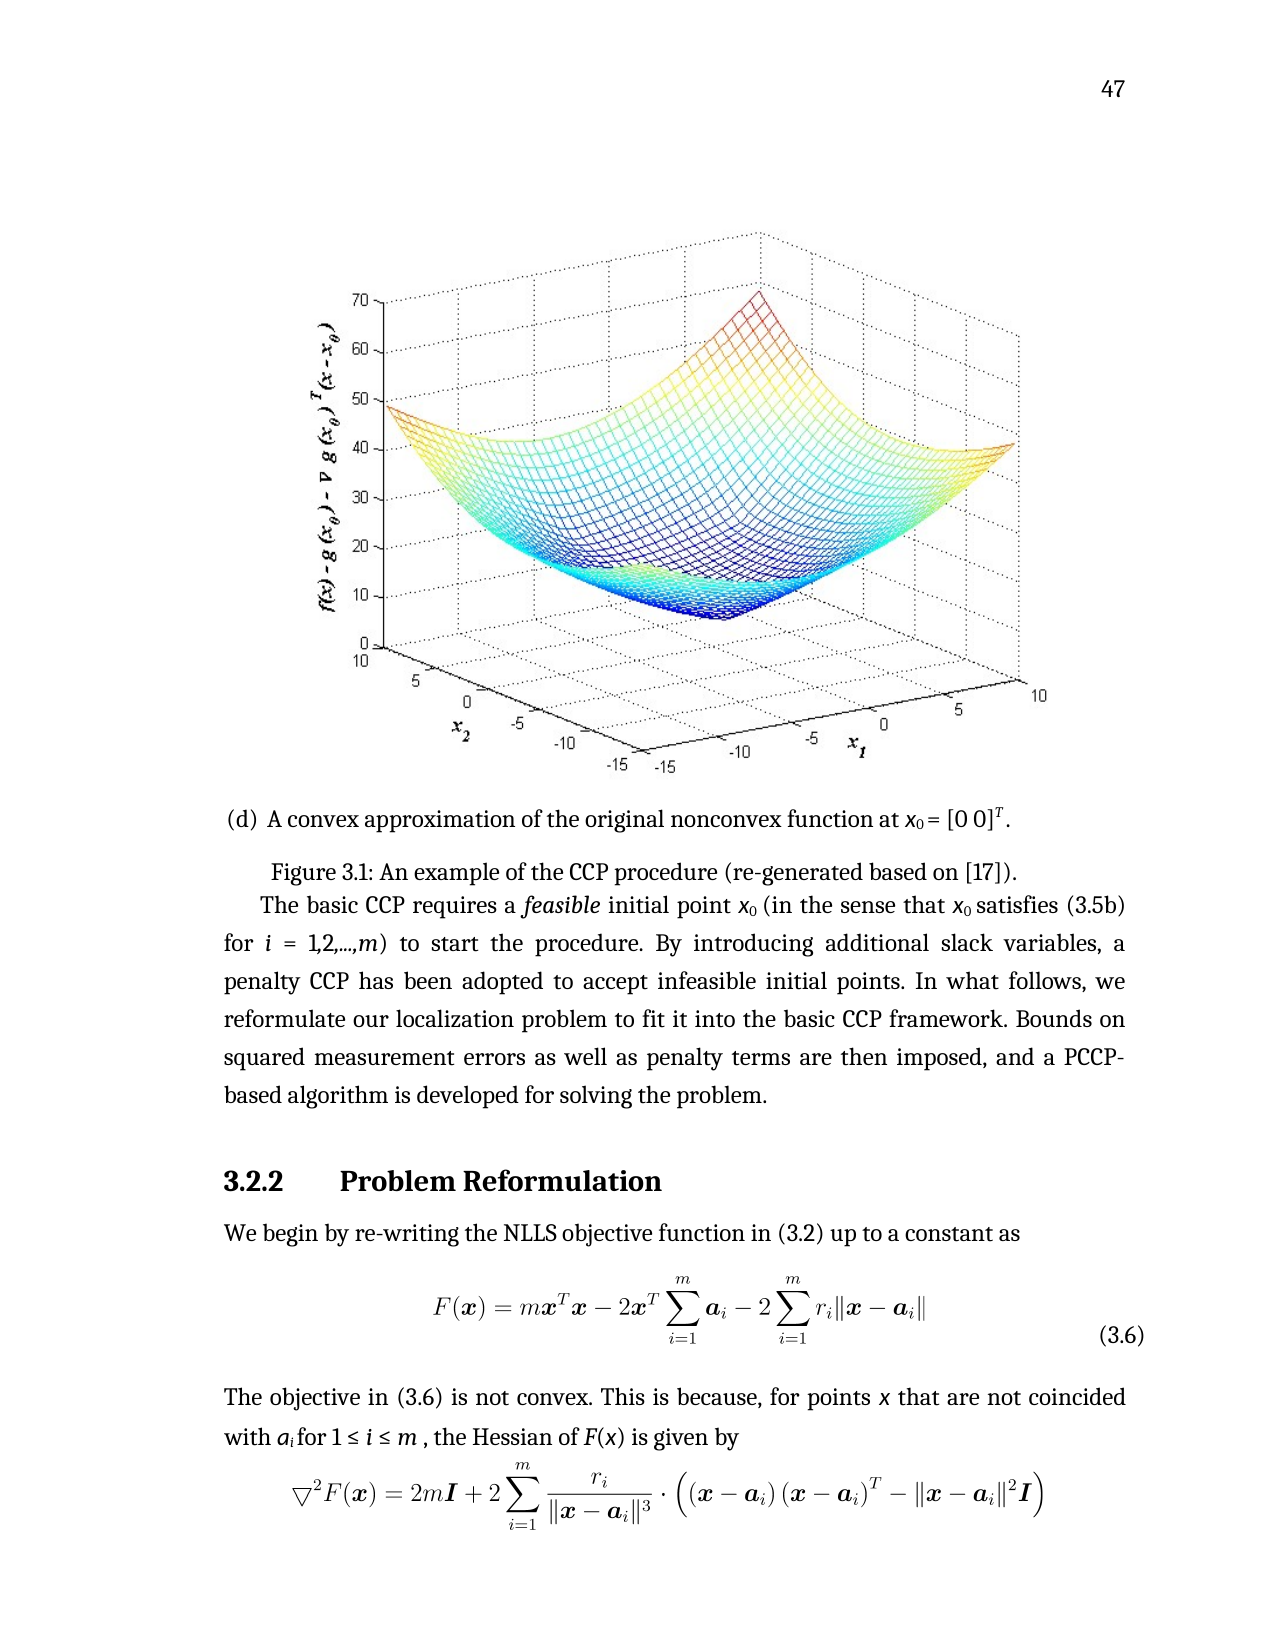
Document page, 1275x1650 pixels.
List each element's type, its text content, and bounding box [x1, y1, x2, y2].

list A convex approximation of the original nonconvex function at x0 = [0 0]T . [226, 803, 1127, 833]
text The basic CCP requires a feasible initial point x0 (in the sense that x0 satisfies (3.5b) for i = 1,2,...,m) to start the procedure. By introducing additional slack variables, a penalty CCP has been adopted to accept infeasible initial points. In what follows, we reformulate our localization problem to fit it into the basic CCP framework. Bounds on squared measurement errors as well as penalty terms are then imposed, and a PCCP-based algorithm is developed for solving the problem. [223, 889, 1127, 1109]
picture [292, 200, 1058, 788]
subtitle 3.2.2 Problem Reformulation [223, 1165, 1146, 1199]
text The objective in (3.6) is not convex. This is because, for points x that are not coincided with ai for 1 ≤ i ≤ m , the Hessian of F(x) is given by [223, 1381, 1127, 1451]
picture [432, 1275, 925, 1344]
text We begin by re-writing the NLLS objective function in (3.2) up to a constant as [223, 1219, 1127, 1248]
picture [291, 1461, 1043, 1530]
text Figure 3.1: An example of the CCP procedure (re-generated based on [17]). [271, 858, 1127, 886]
